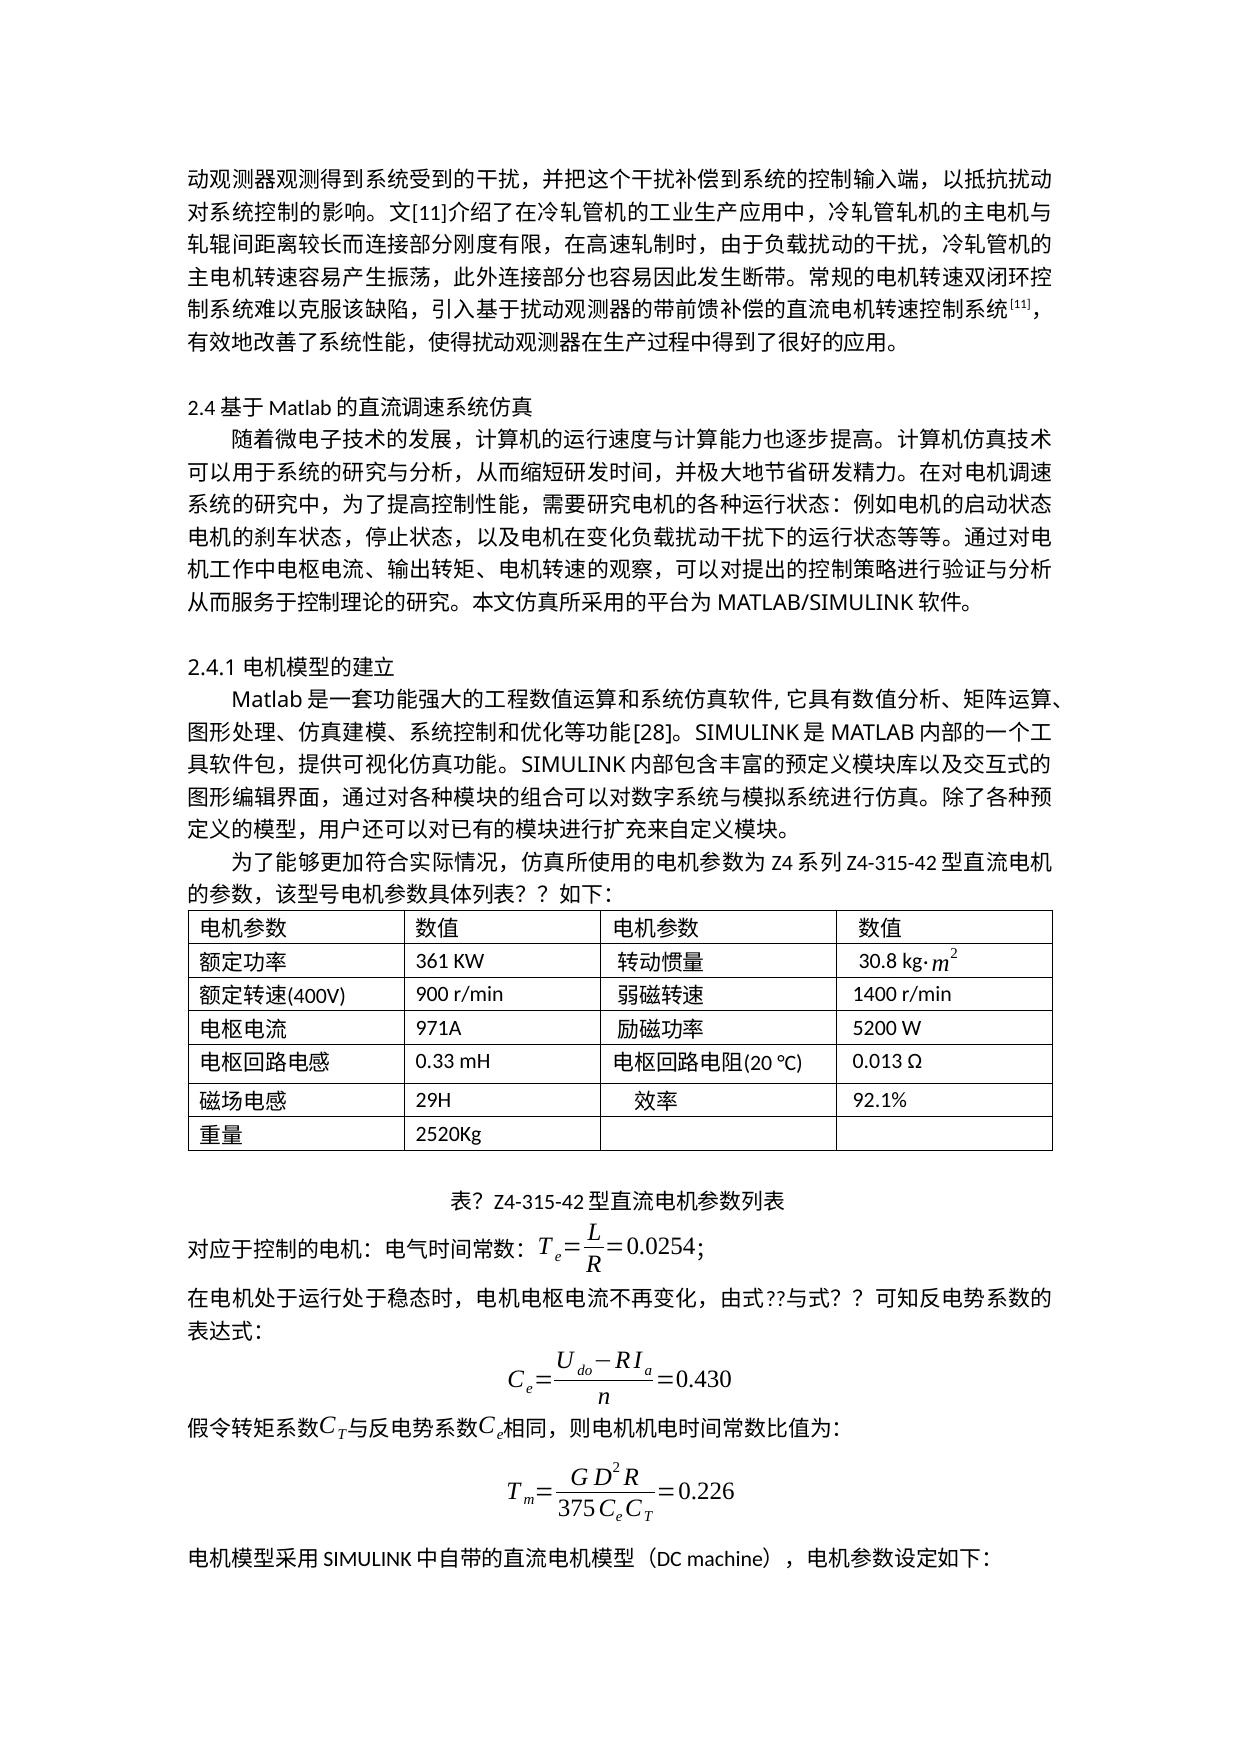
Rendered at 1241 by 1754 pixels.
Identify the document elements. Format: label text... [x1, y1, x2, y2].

table_cell 电枢回路电阻(20 °C) [601, 1045, 836, 1083]
text 2.4 基于Matlab的直流调速系统仿真 [187, 389, 1053, 422]
table_header 数值 [405, 911, 600, 943]
table_cell 额定转速(400V) [189, 978, 404, 1010]
table_cell 效率 [601, 1084, 836, 1116]
text 随着微电子技术的发展，计算机的运行速度与计算能力也逐步提高。计算机仿真技术可以用于系统的研究与分析，从而缩短研发时间，并极大地节省研发精力。在对电机调速系统的研究中，为了提高控制性能，需要研究电机的各种运行状态：例如电机的启动状态，电机的刹车状态，停止状态，以及电机在变化负载扰动干扰下的运行状态等等。通过对电机工作中电枢电流、输出转矩、电机转速的观察，可以对提出的控制策略进行验证与分析，从而服务于控制理论的研究。本文仿真所采用的平台为MATLAB/SIMULINK软件。 [187, 422, 1053, 617]
table_cell 弱磁转速 [601, 978, 836, 1010]
table_cell 1400 r/min [837, 978, 1052, 1010]
table_cell 电枢回路电感 [189, 1045, 404, 1083]
table_cell 额定功率 [189, 944, 404, 977]
text Matlab是一套功能强大的工程数值运算和系统仿真软件, 它具有数值分析、矩阵运算、图形处理、仿真建模、系统控制和优化等功能[28]。SIMULINK是MATLAB内部的一个工具软件包，提供可视化仿真功能。SIMULINK内部包含丰富的预定义模块库以及交互式的图形编辑界面，通过对各种模块的组合可以对数字系统与模拟系统进行仿真。除了各种预定义的模型，用户还可以对已有的模块进行扩充来自定义模块。 [187, 682, 1053, 844]
table_header 电机参数 [601, 911, 836, 943]
table_cell 2520Kg [405, 1117, 600, 1150]
table_cell 0.33 mH [405, 1045, 600, 1083]
table_cell 361 KW [405, 944, 600, 977]
table_cell 转动惯量 [601, 944, 836, 977]
table_cell 29H [405, 1084, 600, 1116]
table_cell 电枢电流 [189, 1011, 404, 1044]
table_cell 0.013 Ω [837, 1045, 1052, 1083]
table_cell 重量 [189, 1117, 404, 1150]
text 在电机处于运行处于稳态时，电机电枢电流不再变化，由式??与式？？可知反电势系数的表达式： [187, 1281, 1053, 1346]
text 2.4.1 电机模型的建立 [187, 649, 1053, 682]
table_header 电机参数 [189, 911, 404, 943]
text 表？Z4-315-42型直流电机参数列表 [187, 1183, 1053, 1216]
text 为了能够更加符合实际情况，仿真所使用的电机参数为Z4系列Z4-315-42型直流电机的参数，该型号电机参数具体列表？？如下： [187, 844, 1053, 909]
table_cell 30.8 kg [837, 944, 1052, 977]
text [187, 162, 1053, 357]
table_cell 92.1% [837, 1084, 1052, 1116]
text 对应于控制的电机：电气时间常数：； [187, 1216, 1053, 1281]
table_cell 5200 W [837, 1011, 1052, 1044]
table_cell [837, 1117, 1052, 1150]
table_cell 971A [405, 1011, 600, 1044]
text 电机模型采用SIMULINK中自带的直流电机模型（DC machine），电机参数设定如下： [187, 1541, 1053, 1573]
table_cell 900 r/min [405, 978, 600, 1010]
table_cell 励磁功率 [601, 1011, 836, 1044]
table_cell 磁场电感 [189, 1084, 404, 1116]
table_cell [601, 1117, 836, 1150]
table_header 数值 [837, 911, 1052, 943]
text 假令转矩系数与反电势系数相同，则电机机电时间常数比值为： [187, 1411, 1053, 1443]
